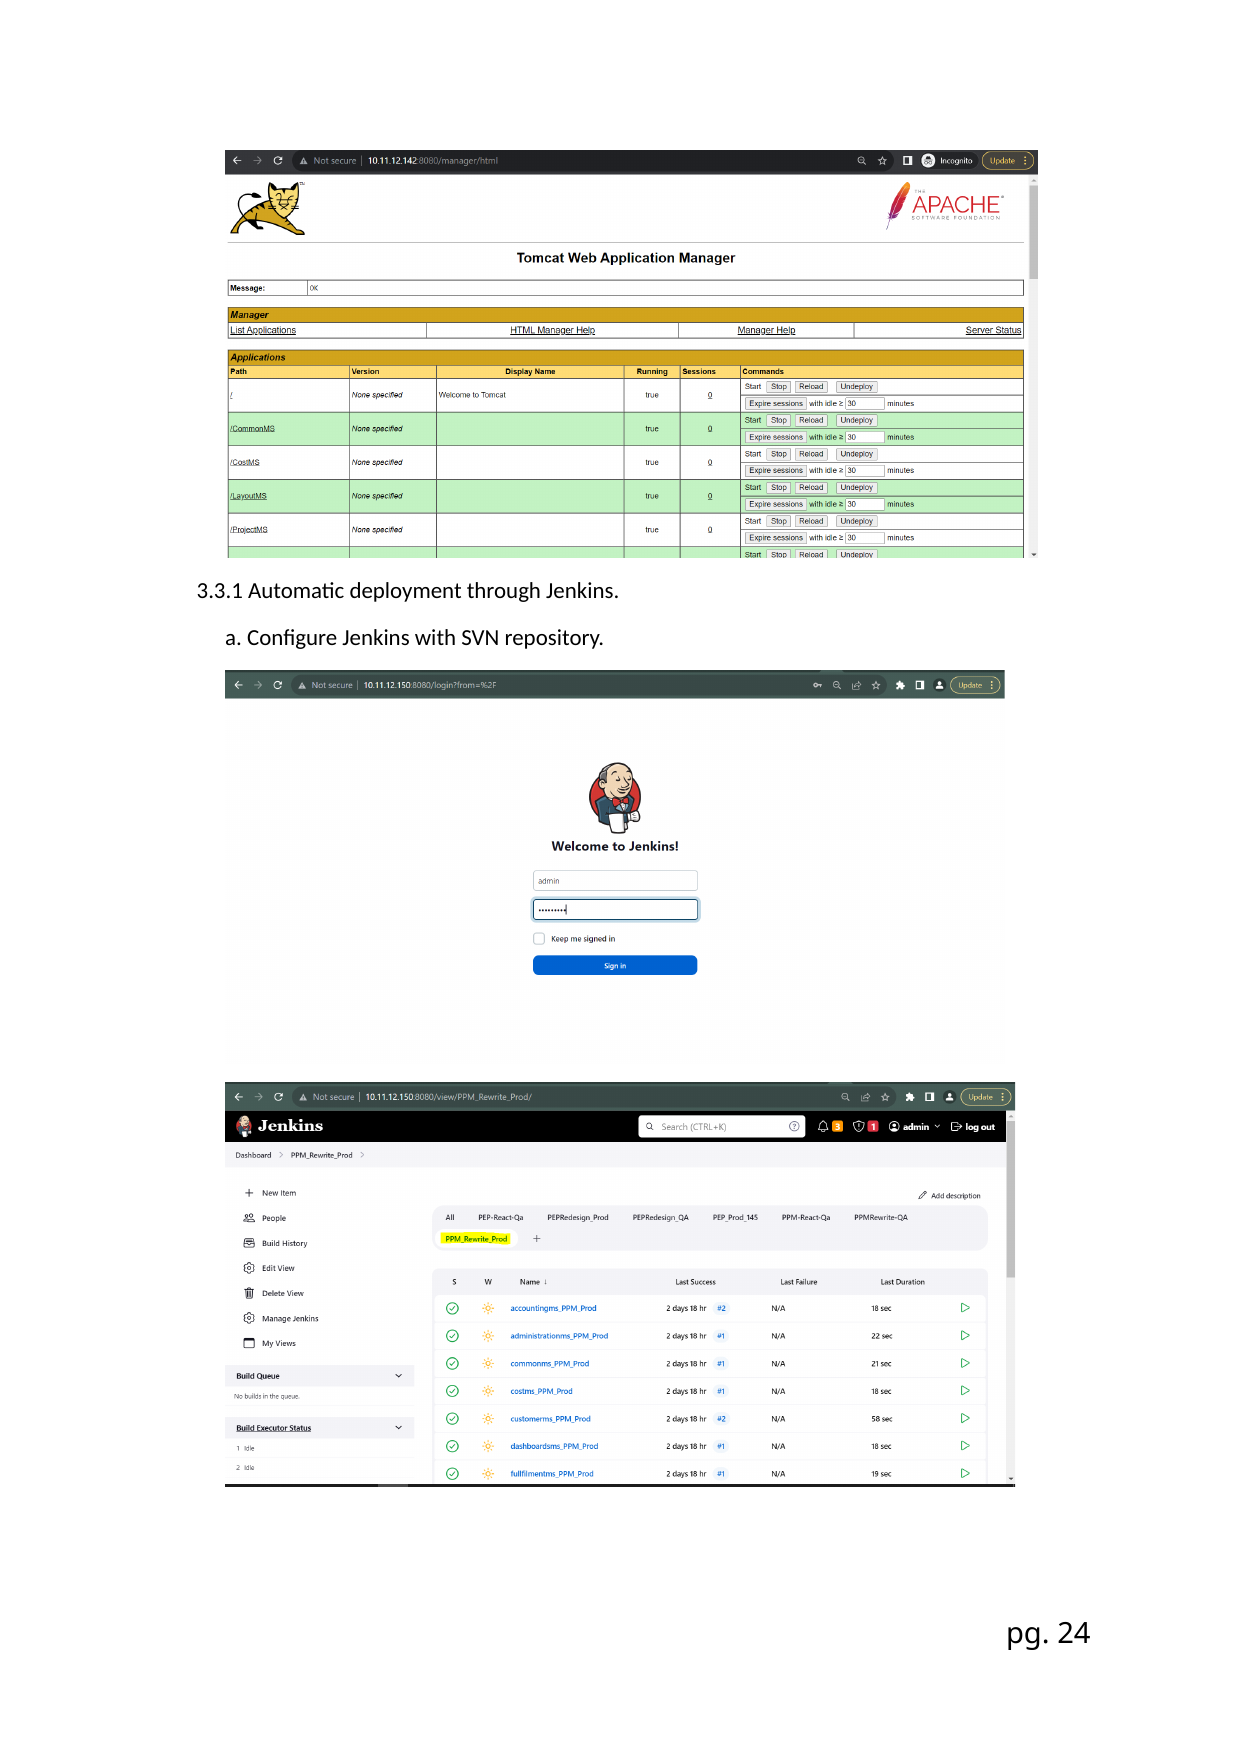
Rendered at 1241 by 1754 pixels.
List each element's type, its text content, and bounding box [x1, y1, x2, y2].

text a. Configure Jenkins with SVN repository. [150, 623, 1090, 651]
picture [225, 1082, 1016, 1487]
text 3.3.1 Automatic deployment through Jenkins. [150, 576, 1090, 604]
picture [225, 670, 1005, 1064]
picture [225, 150, 1038, 558]
